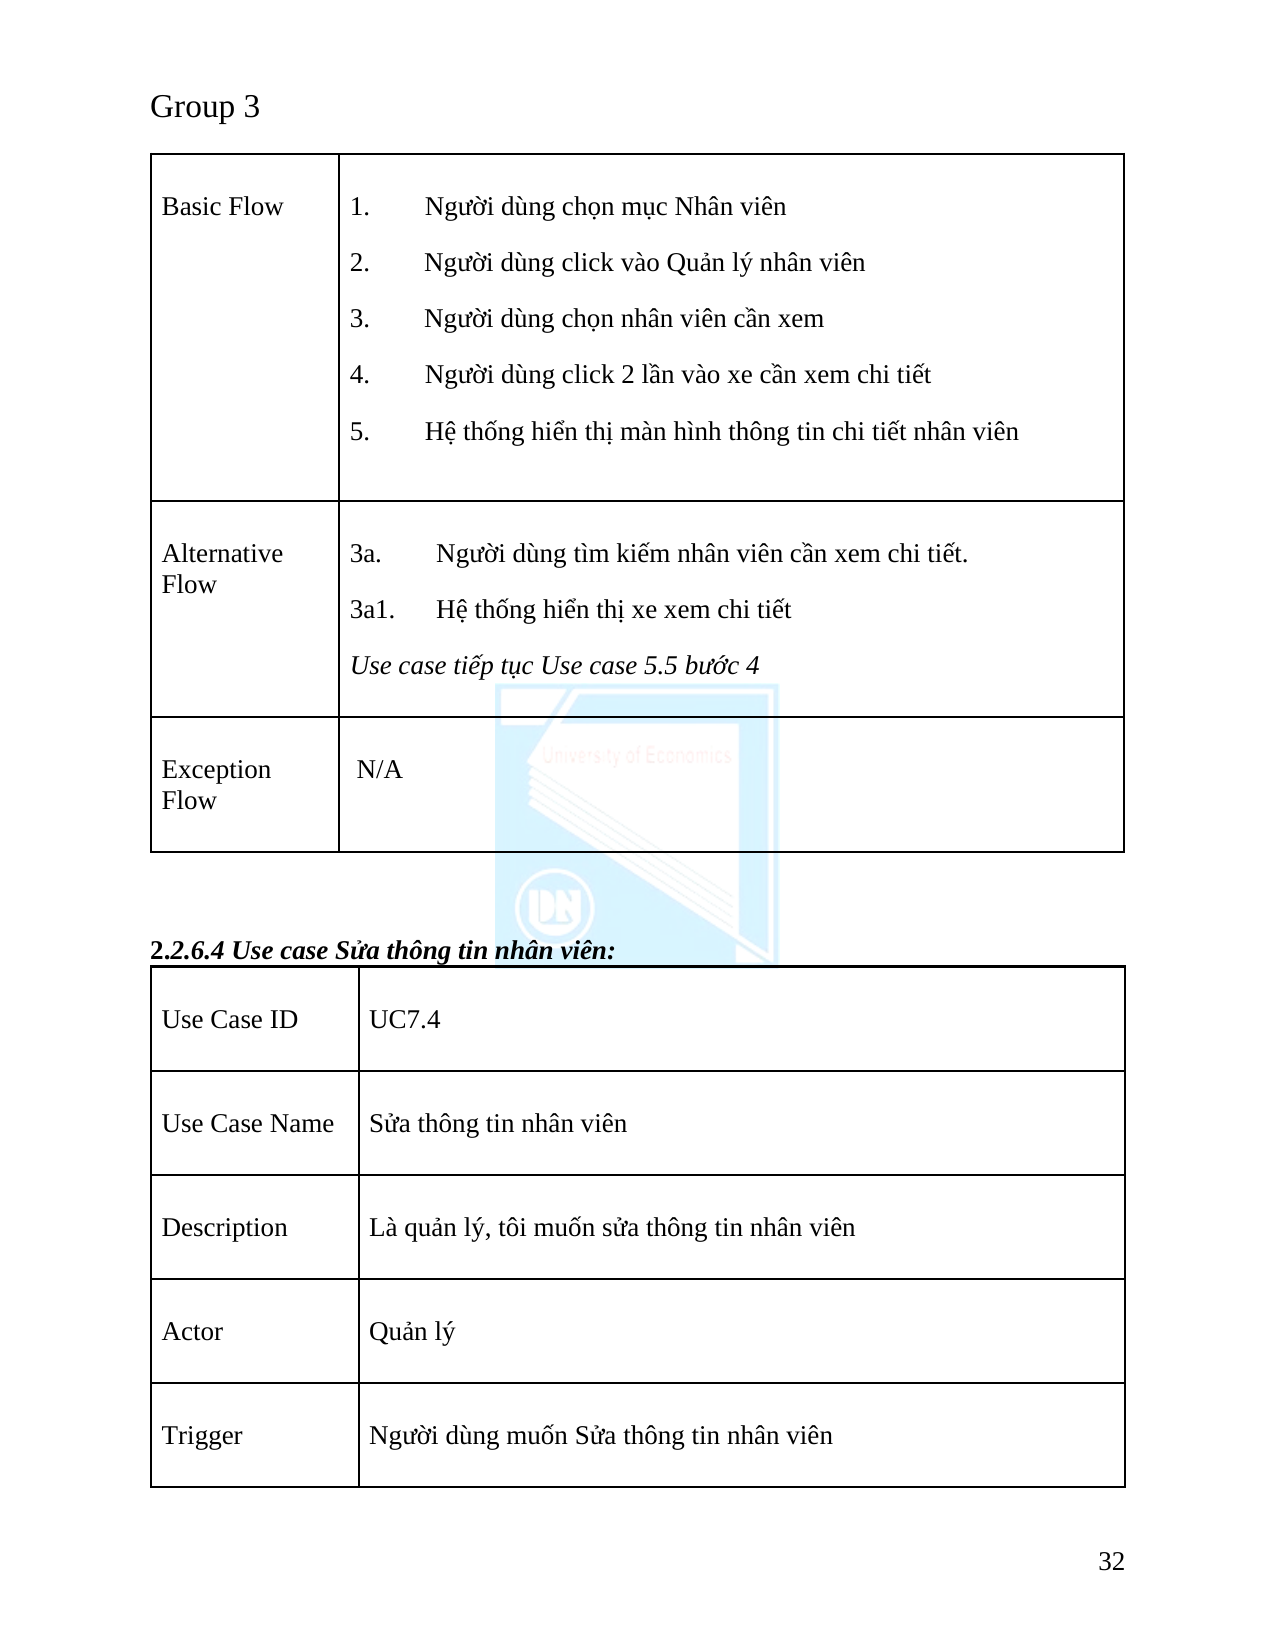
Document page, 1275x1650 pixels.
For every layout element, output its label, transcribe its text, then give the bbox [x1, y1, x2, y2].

table_header UC7.4 [360, 968, 1124, 1069]
table_cell 3a. Người dùng tìm kiếm nhân viên cần xem chi tiết. 3a1. Hệ thống hiển thị xe xem chi tiết Use case tiếp tục Use case 5.5 bước 4 [340, 502, 1123, 716]
text 2.2.6.4 Use case Sửa thông tin nhân viên: [150, 934, 1125, 965]
table_cell Description [152, 1176, 358, 1278]
table_cell N/A [340, 718, 1123, 851]
table_cell Use Case Name [152, 1072, 358, 1173]
table_cell Là quản lý, tôi muốn sửa thông tin nhân viên [360, 1176, 1124, 1278]
table_cell Quản lý [360, 1280, 1124, 1382]
table_cell Trigger [152, 1384, 358, 1486]
table_cell Basic Flow [152, 155, 338, 499]
table_cell Exception Flow [152, 718, 338, 851]
table_header Use Case ID [152, 968, 358, 1069]
table_cell Actor [152, 1280, 358, 1382]
table_cell Người dùng muốn Sửa thông tin nhân viên [360, 1384, 1124, 1486]
table_cell 1. Người dùng chọn mục Nhân viên 2. Người dùng click vào Quản lý nhân viên 3. Người dùng chọn nhân viên cần xem 4. Người dùng click 2 lần vào xe cần xem chi tiết 5. Hệ thống hiển thị màn hình thông tin chi tiết nhân viên [340, 155, 1123, 499]
table_cell Alternative Flow [152, 502, 338, 716]
table_cell Sửa thông tin nhân viên [360, 1072, 1124, 1173]
